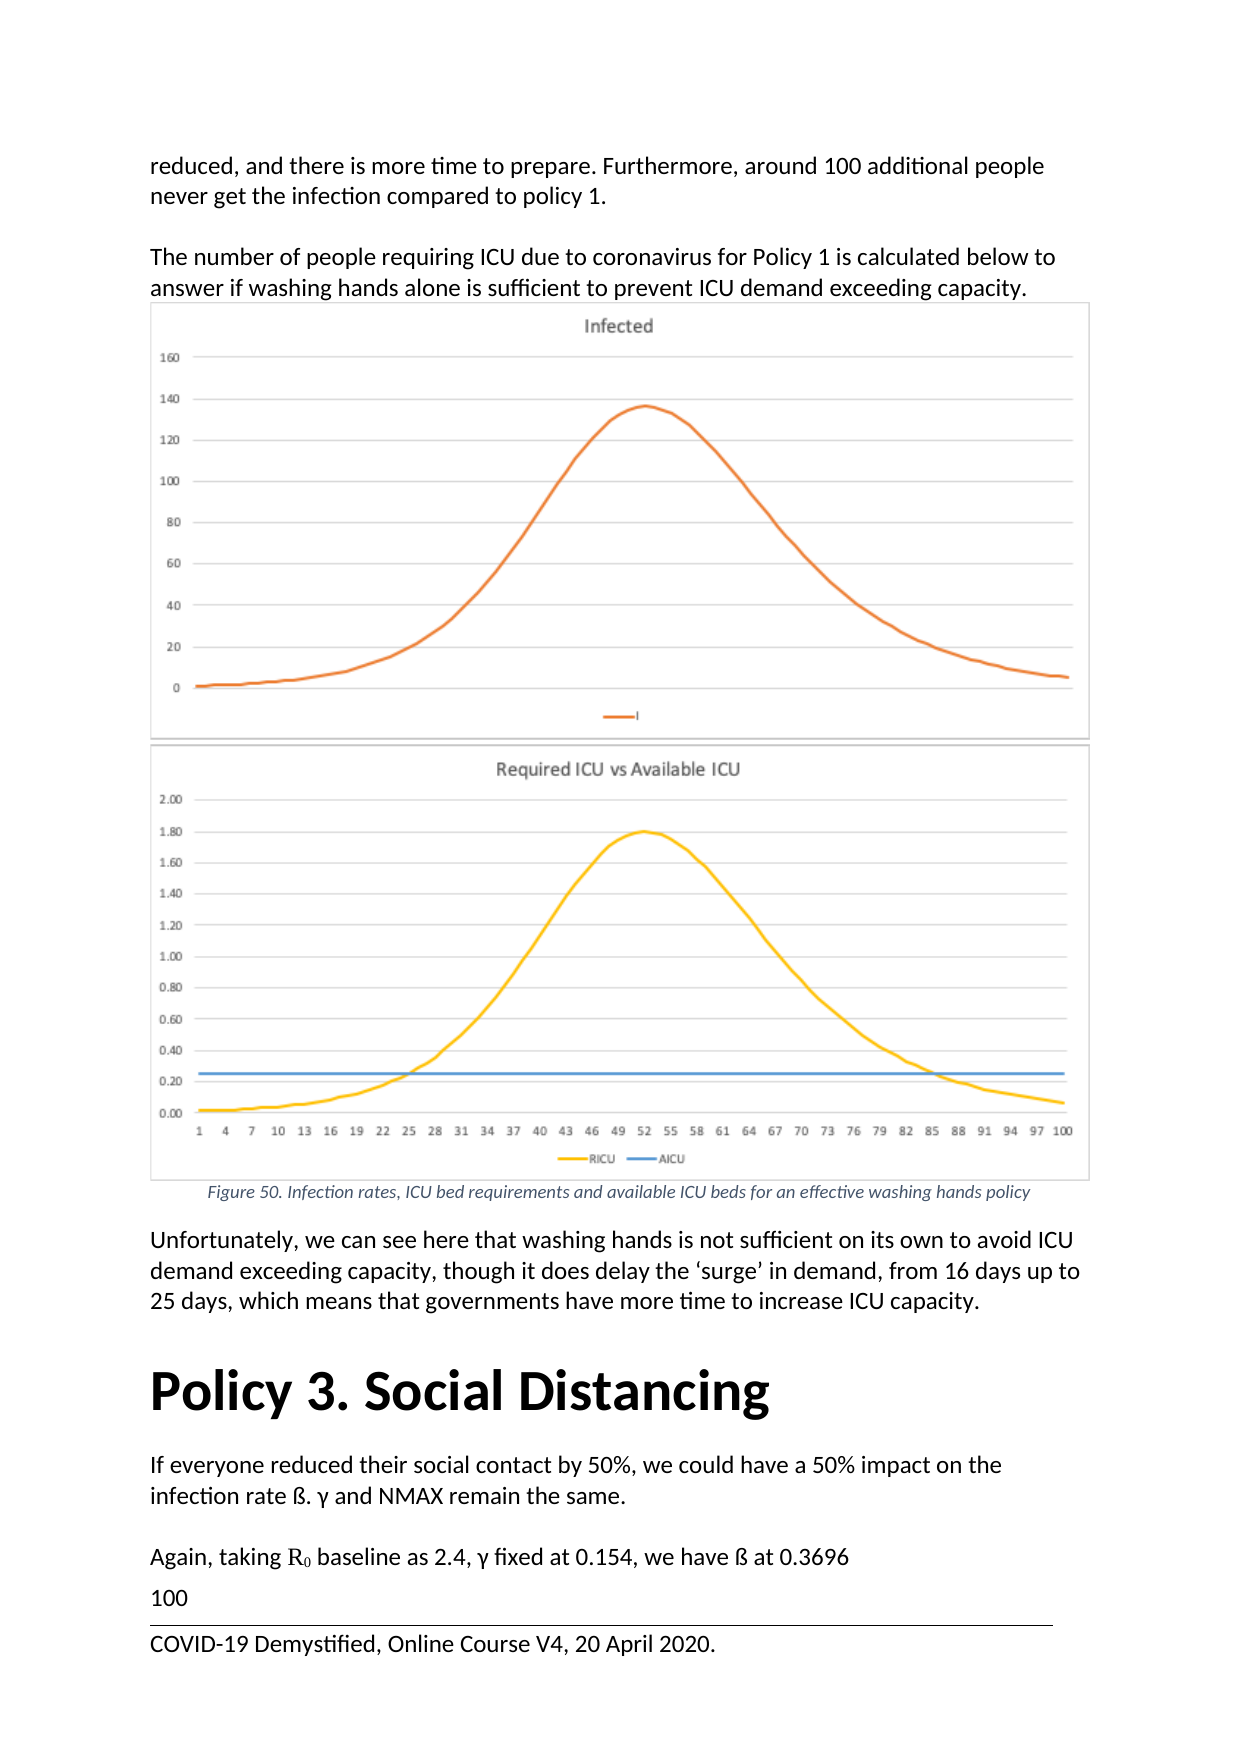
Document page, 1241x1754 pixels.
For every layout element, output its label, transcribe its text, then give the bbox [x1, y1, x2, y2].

picture [150, 302, 1090, 1181]
text If everyone reduced their social contact by 50%, we could have a 50% impact on the infection rate ß. γ and NMAX remain the same. [150, 1450, 1090, 1511]
text The number of people requiring ICU due to coronavirus for Policy 1 is calculated below to answer if washing hands alone is sufficient to prevent ICU demand exceeding capacity. [150, 242, 1090, 302]
text Unfortunately, we can see here that washing hands is not sufficient on its own to avoid ICU demand exceeding capacity, though it does delay the ‘surge’ in demand, from 16 days up to 25 days, which means that governments have more time to increase ICU capacity. [150, 1224, 1090, 1316]
subtitle Policy 3. Social Distancing [150, 1353, 1090, 1425]
text Again, taking R0 baseline as 2.4, γ fixed at 0.154, we have ß at 0.3696 [150, 1541, 1090, 1572]
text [150, 150, 1090, 211]
